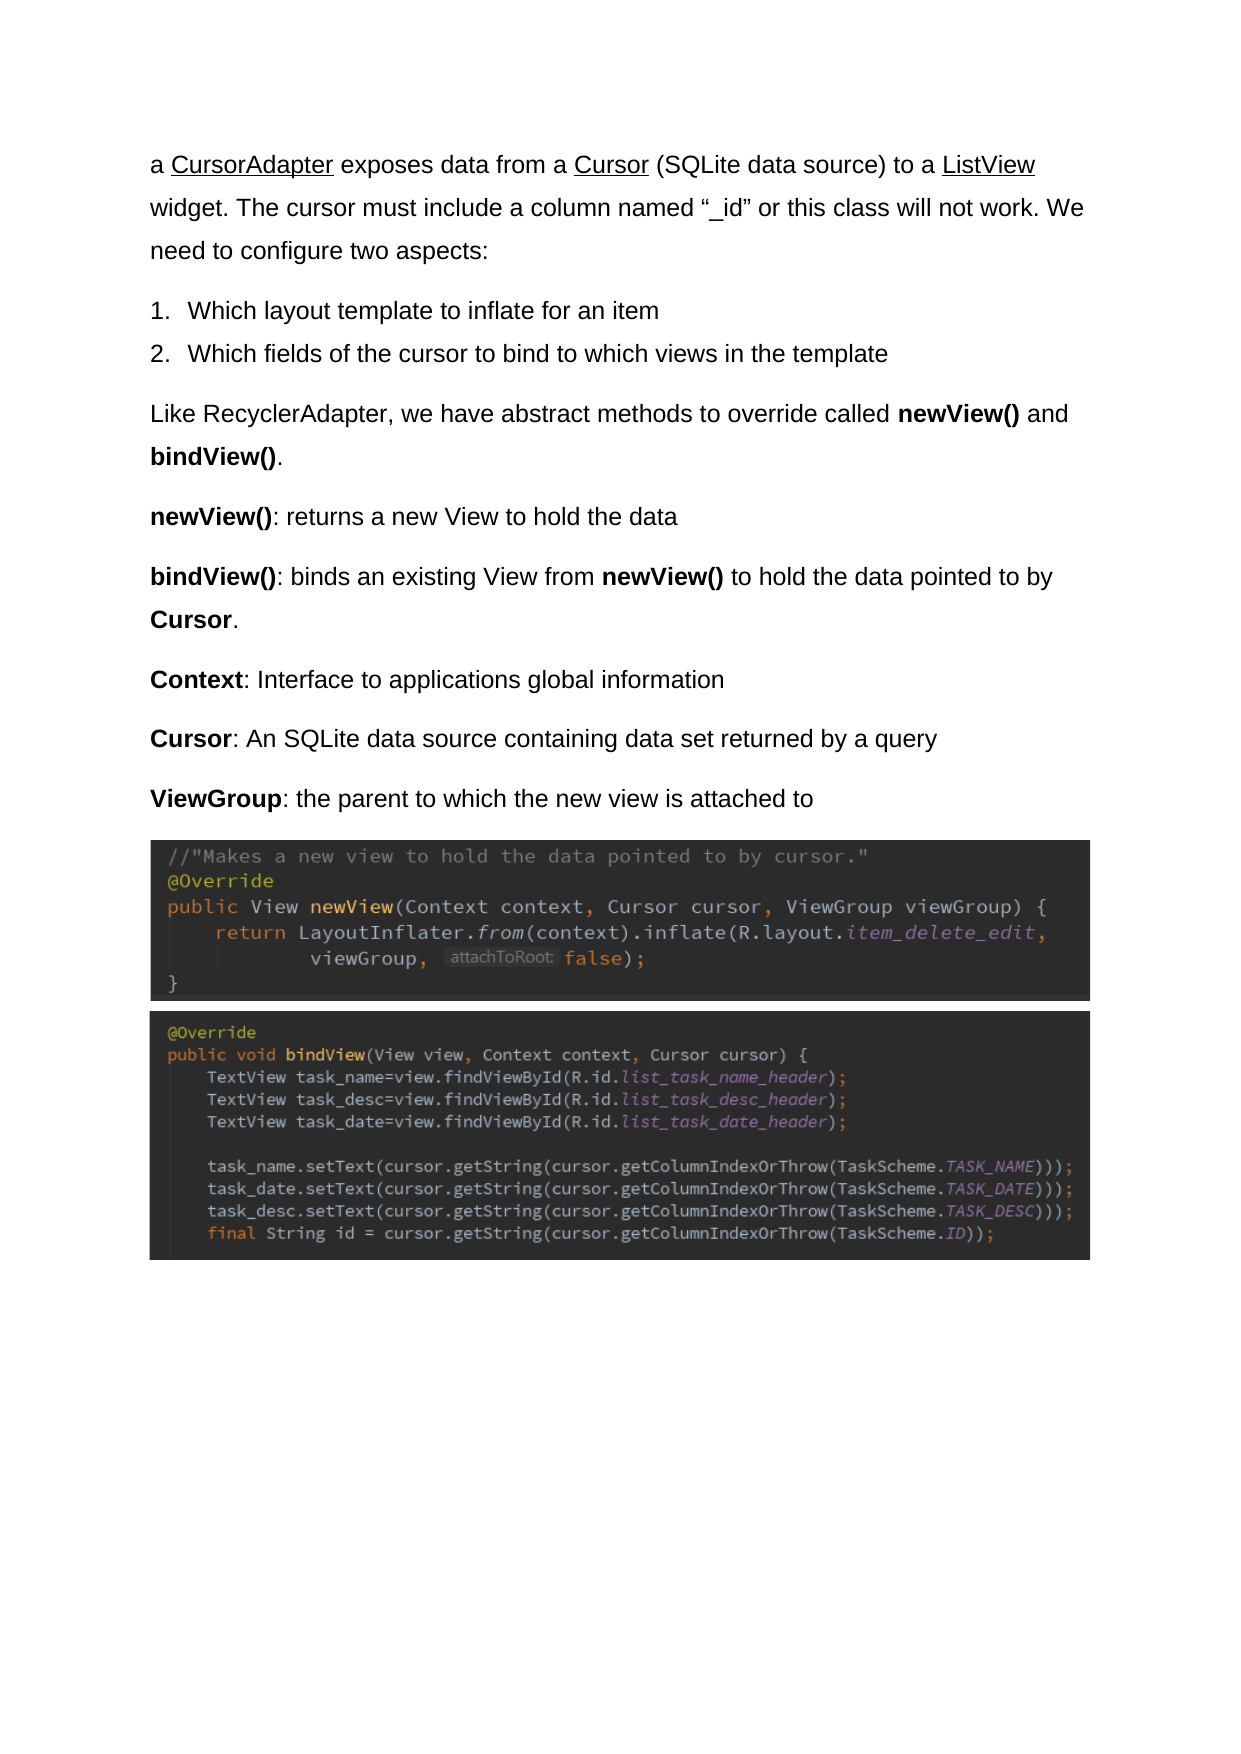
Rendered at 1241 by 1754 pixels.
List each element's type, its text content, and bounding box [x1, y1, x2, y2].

text bindView(): binds an existing View from newView() to hold the data pointed to by Cursor. [150, 562, 1090, 633]
picture [150, 840, 1091, 1001]
list Which fields of the cursor to bind to which views in the template [150, 339, 1090, 368]
text Context: Interface to applications global information [150, 664, 1090, 693]
picture [149, 1011, 1091, 1260]
text newView(): returns a new View to hold the data [150, 502, 1090, 531]
text a CursorAdapter exposes data from a Cursor (SQLite data source) to a ListView widget. The cursor must include a column named “_id” or this class will not work. We need to configure two aspects: [150, 150, 1090, 265]
list Which layout template to inflate for an item [150, 296, 1090, 325]
text ViewGroup: the parent to which the new view is attached to [150, 784, 1090, 813]
text Cursor: An SQLite data source containing data set returned by a query [150, 724, 1090, 753]
text Like RecyclerAdapter, we have abstract methods to override called newView() and bindView(). [150, 399, 1090, 471]
